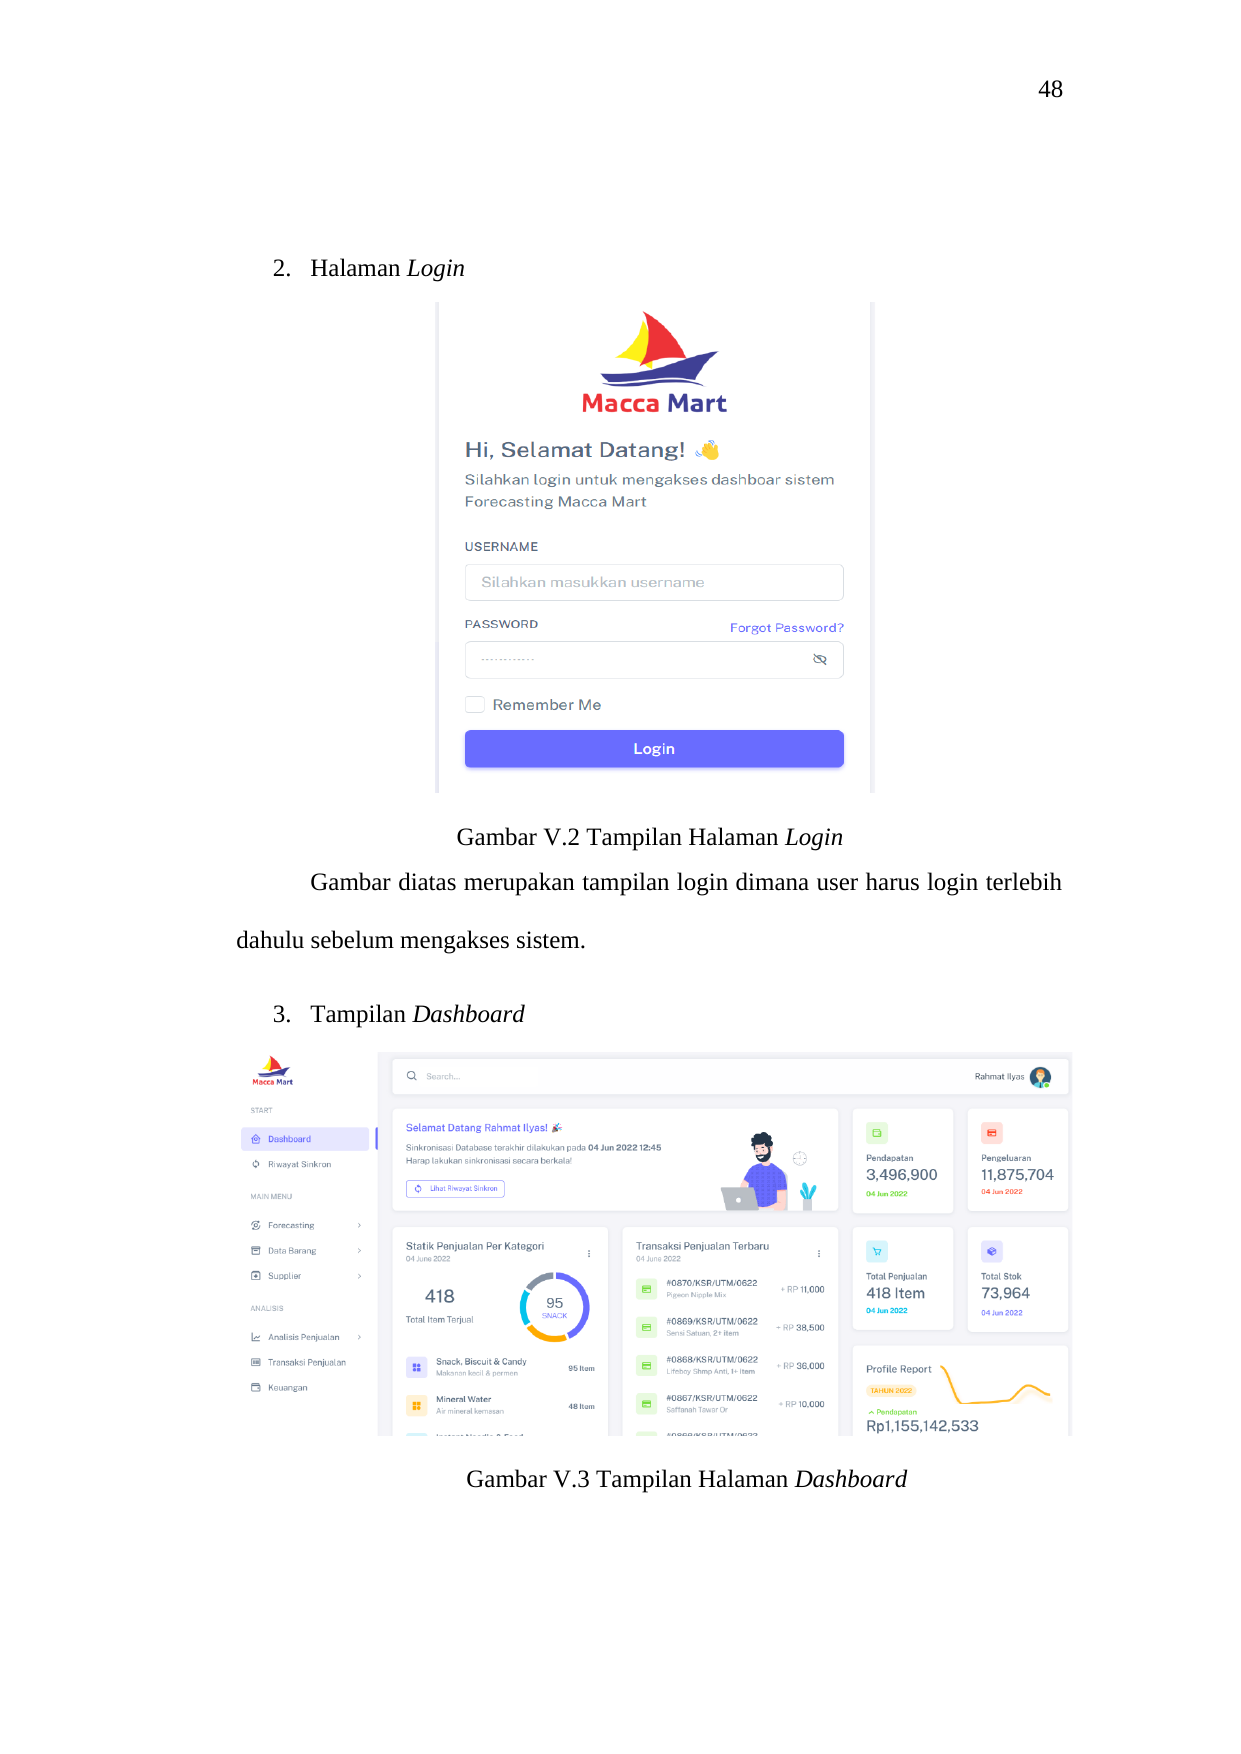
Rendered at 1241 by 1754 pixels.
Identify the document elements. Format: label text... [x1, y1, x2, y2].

list Gambar diatas merupakan tampilan login dimana user harus login terlebih dahulu sebelum mengakses sistem. [236, 867, 1063, 954]
picture [241, 1052, 1073, 1436]
list Tampilan Dashboard [273, 982, 1063, 1032]
picture [435, 302, 876, 793]
list Halaman Login [273, 236, 1063, 286]
